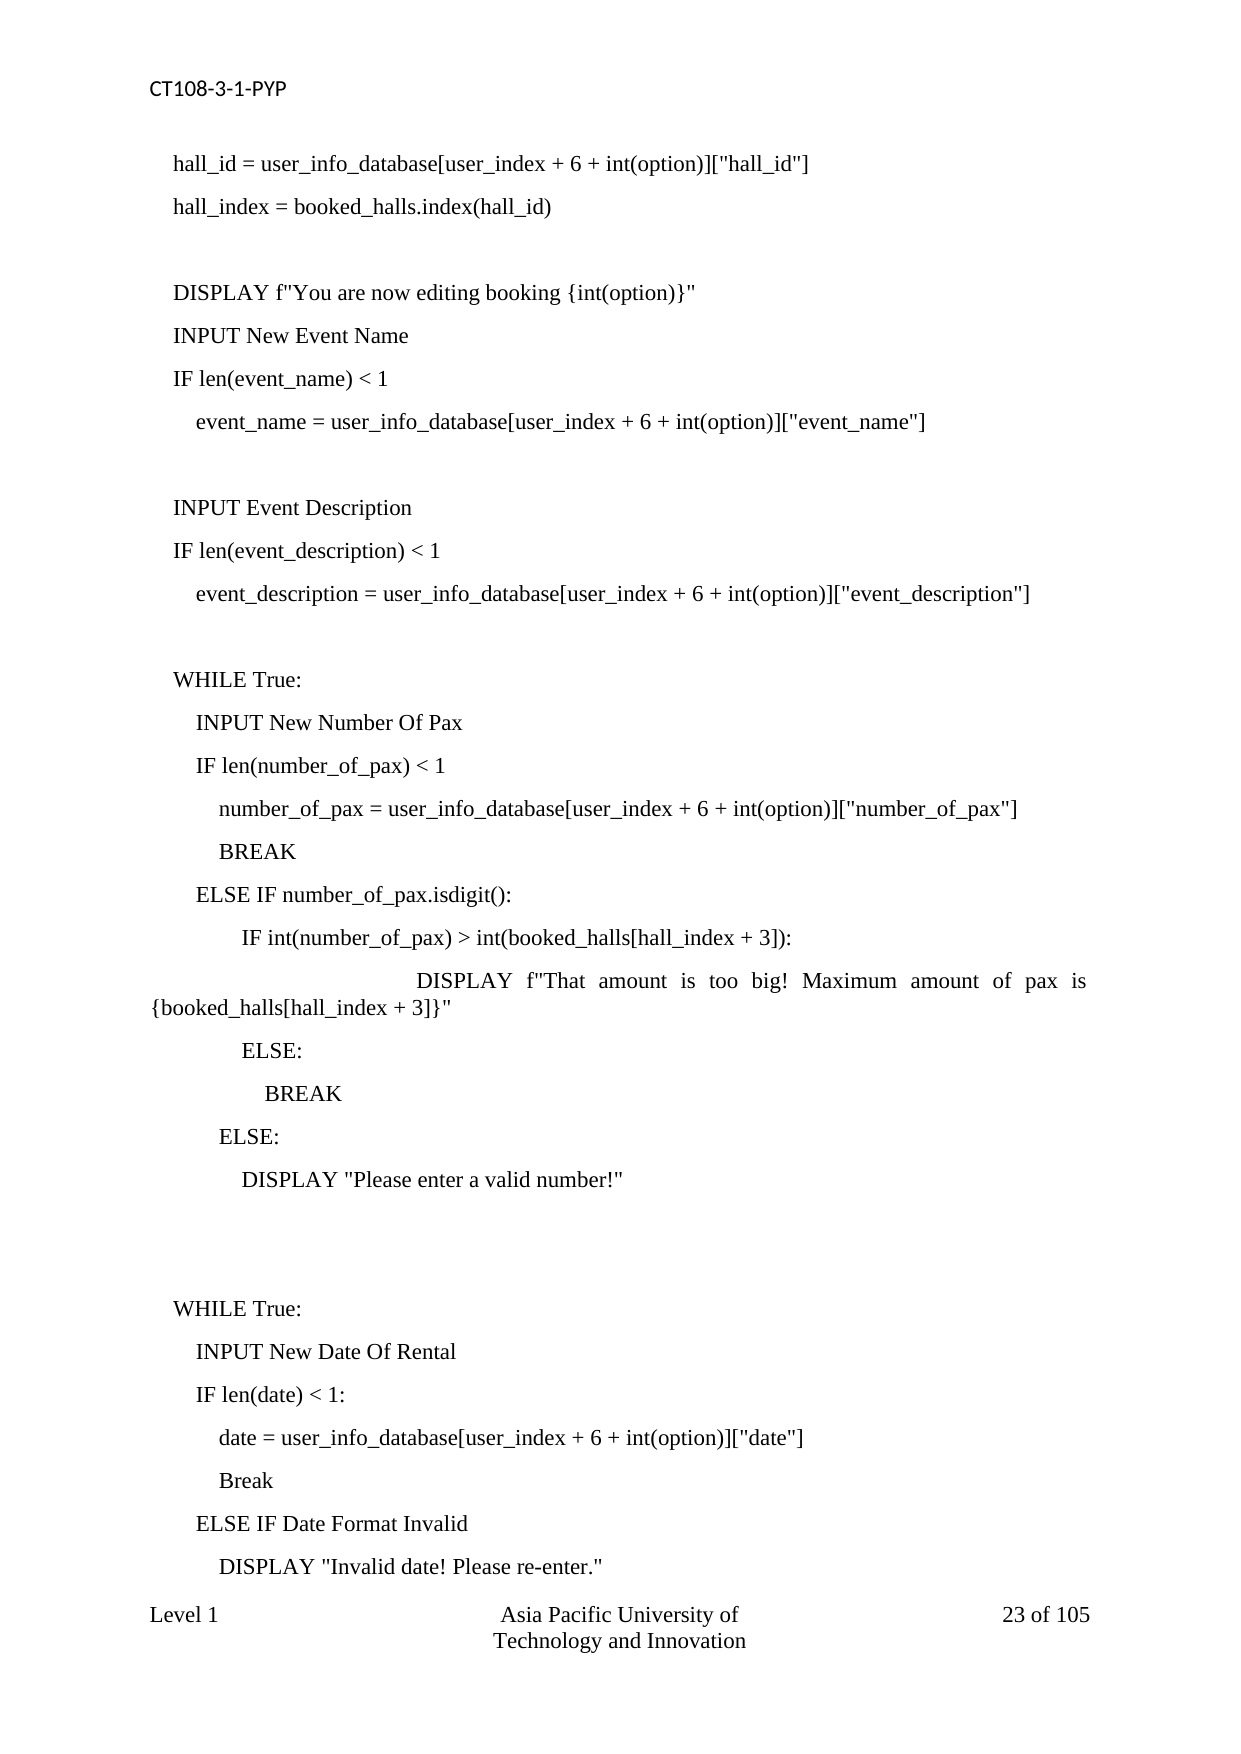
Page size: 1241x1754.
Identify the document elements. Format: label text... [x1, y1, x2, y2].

text ELSE IF number_of_pax.isdigit(): [150, 881, 1090, 908]
text DISPLAY "Please enter a valid number!" [150, 1166, 1090, 1192]
text INPUT Event Description [150, 494, 1090, 521]
text WHILE True: [150, 666, 1090, 693]
text IF len(event_name) < 1 [150, 365, 1090, 391]
text ELSE: [150, 1123, 1090, 1149]
text ELSE: [150, 1037, 1090, 1063]
text event_description = user_info_database[user_index + 6 + int(option)]["event_description"] [150, 580, 1090, 607]
text hall_index = booked_halls.index(hall_id) [150, 193, 1090, 219]
text DISPLAY f"You are now editing booking {int(option)}" [150, 279, 1090, 305]
text DISPLAY "Invalid date! Please re-enter." [150, 1553, 1090, 1579]
text INPUT New Event Name [150, 322, 1090, 348]
text IF len(date) < 1: [150, 1381, 1090, 1407]
text date = user_info_database[user_index + 6 + int(option)]["date"] [150, 1424, 1090, 1450]
text IF len(event_description) < 1 [150, 537, 1090, 563]
text INPUT New Date Of Rental [150, 1338, 1090, 1364]
text INPUT New Number Of Pax [150, 709, 1090, 736]
text WHILE True: [150, 1295, 1090, 1321]
text ELSE IF Date Format Invalid [150, 1510, 1090, 1536]
text event_name = user_info_database[user_index + 6 + int(option)]["event_name"] [150, 408, 1090, 434]
text BREAK [150, 1080, 1090, 1106]
text IF len(number_of_pax) < 1 [150, 752, 1090, 779]
text hall_id = user_info_database[user_index + 6 + int(option)]["hall_id"] [150, 150, 1090, 176]
text BREAK [150, 838, 1090, 865]
text Break [150, 1467, 1090, 1493]
text IF int(number_of_pax) > int(booked_halls[hall_index + 3]): [150, 924, 1090, 951]
text number_of_pax = user_info_database[user_index + 6 + int(option)]["number_of_pax"] [150, 795, 1090, 822]
text DISPLAY f"That amount is too big! Maximum amount of pax is {booked_halls[hall_index + 3]}" [150, 967, 1090, 1020]
